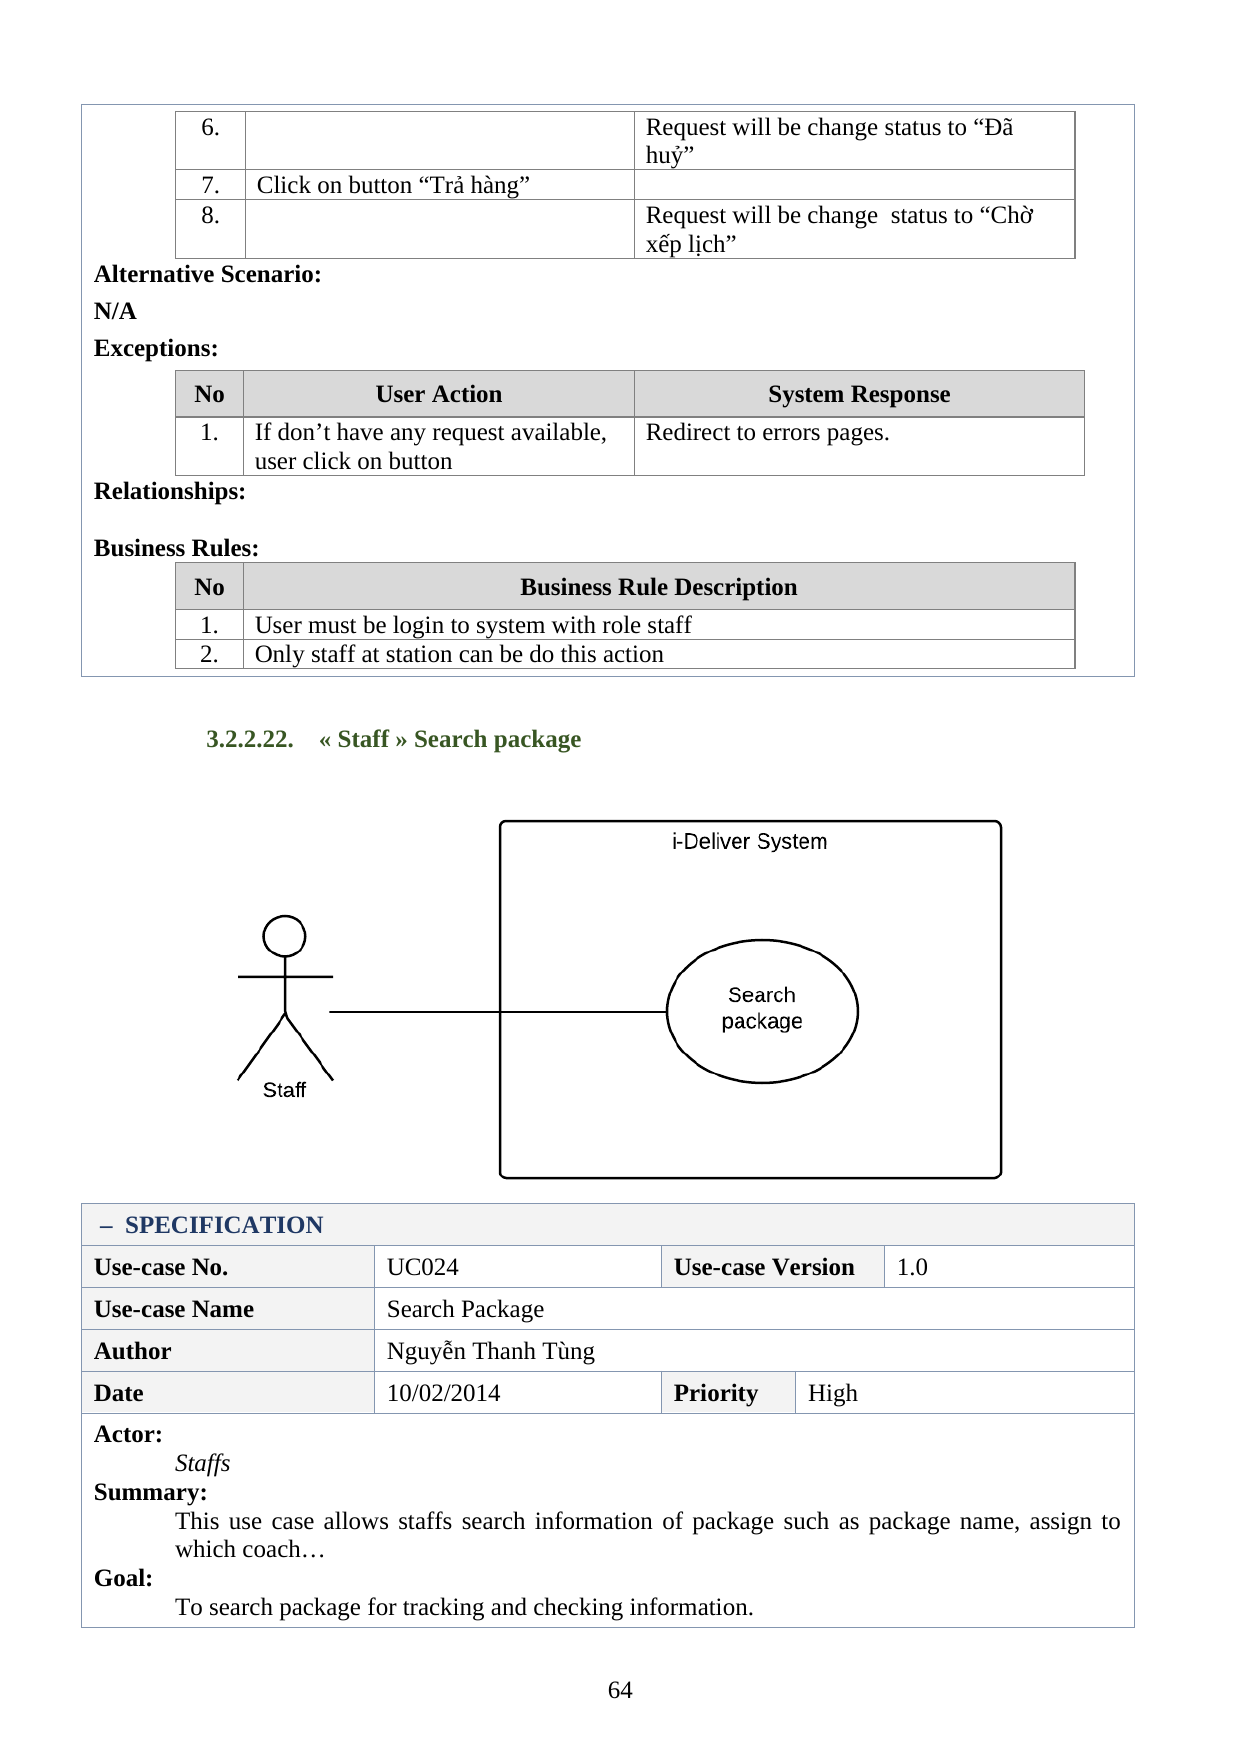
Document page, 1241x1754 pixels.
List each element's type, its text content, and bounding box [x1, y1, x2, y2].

table_cell 10/02/2014 [375, 1372, 661, 1412]
table_cell High [796, 1372, 1134, 1412]
table_cell Nguyễn Thanh Tùng [375, 1330, 1134, 1371]
table_cell 1.0 [885, 1246, 1134, 1287]
table_cell Priority [662, 1372, 795, 1412]
subtitle « Staff » Search package [206, 724, 1146, 753]
table_cell Search Package [375, 1288, 1134, 1329]
table_cell Date [82, 1372, 374, 1412]
table_cell Use-case Version [662, 1246, 884, 1287]
table_cell Use-case No. [82, 1246, 374, 1287]
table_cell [82, 1414, 1134, 1627]
picture [233, 815, 1007, 1185]
table_cell UC024 [375, 1246, 661, 1287]
table_cell Use-case Name [82, 1288, 374, 1329]
table_cell Author [82, 1330, 374, 1371]
table_header – SPECIFICATION [82, 1204, 1134, 1245]
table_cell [82, 105, 1134, 676]
